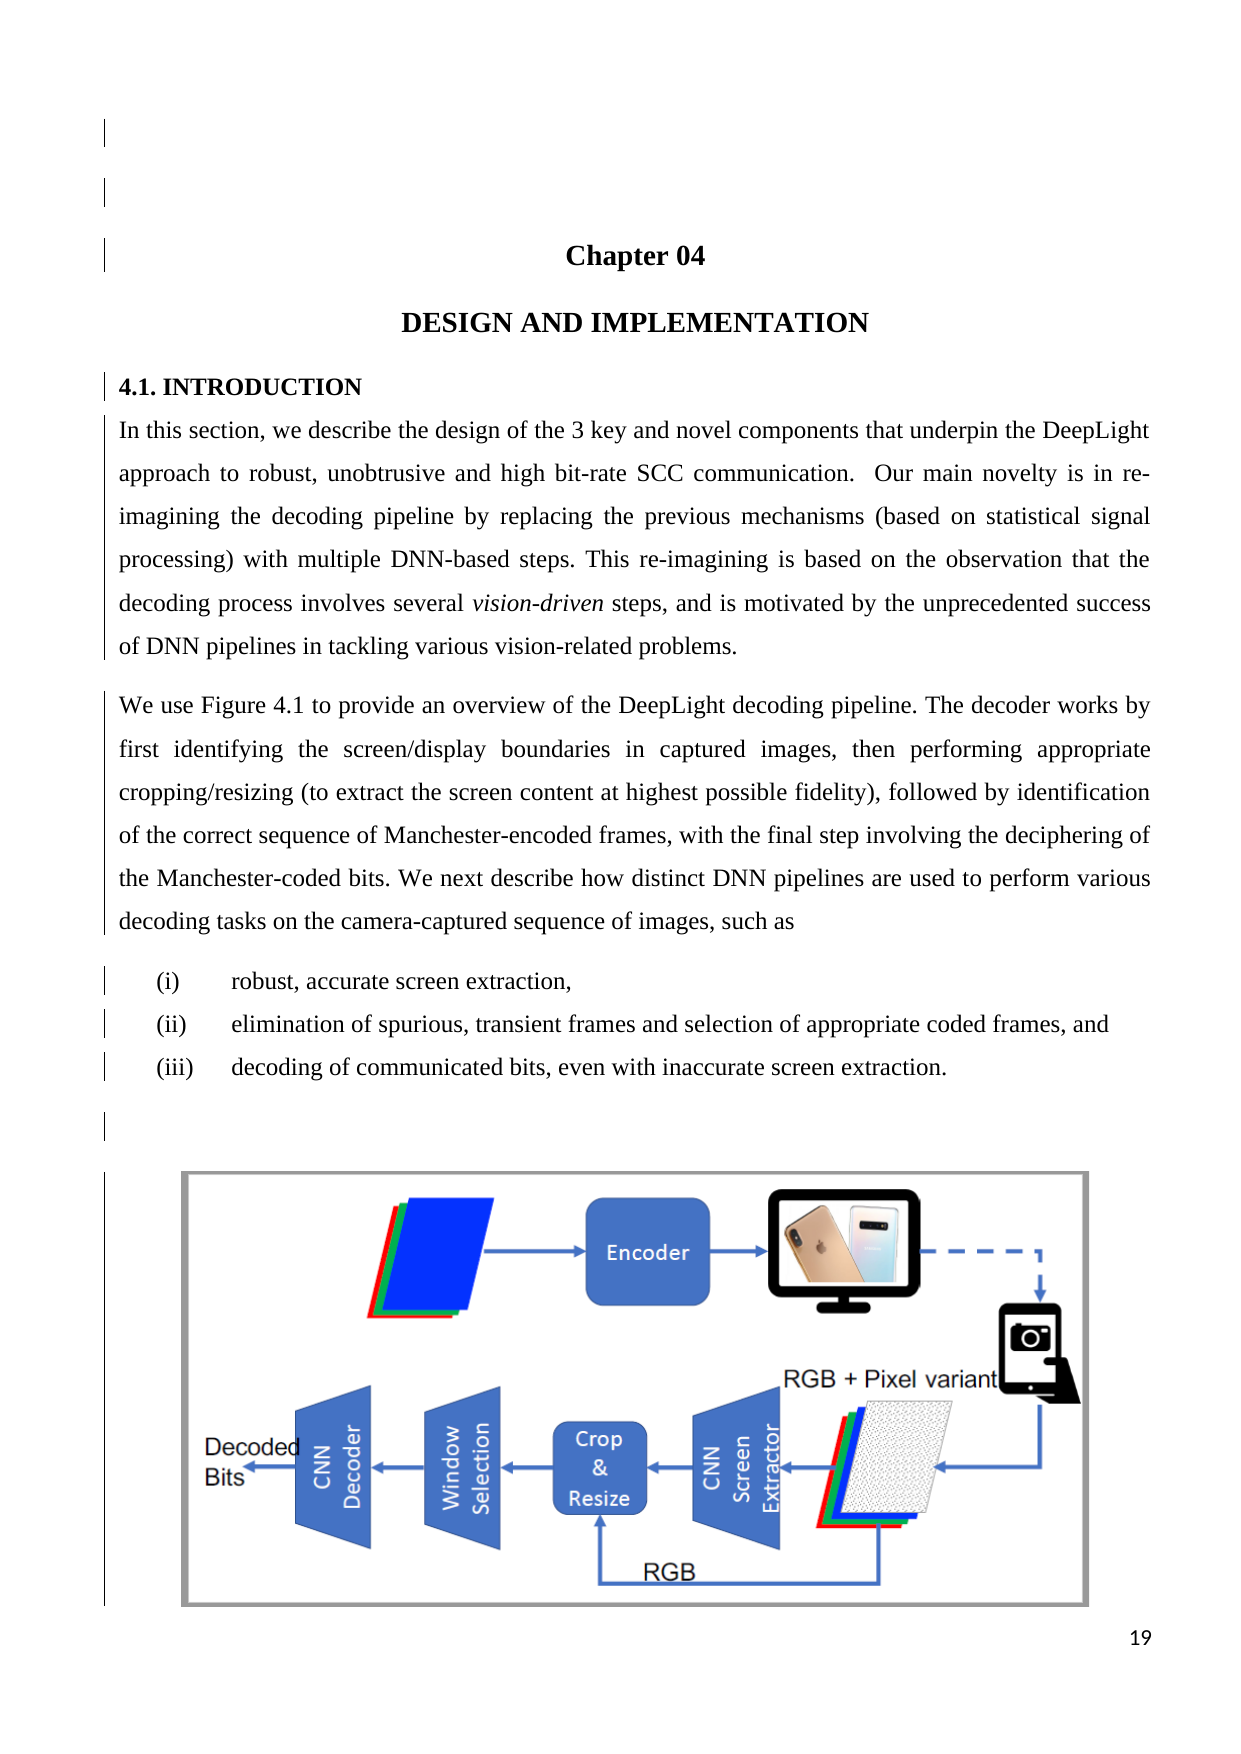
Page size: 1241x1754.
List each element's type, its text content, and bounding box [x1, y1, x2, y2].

text We use Figure 4.1 to provide an overview of the DeepLight decoding pipeline. The decoder works by first identifying the screen/display boundaries in captured images, then performing appropriate cropping/resizing (to extract the screen content at highest possible fidelity), followed by identification of the correct sequence of Manchester-encoded frames, with the final step involving the deciphering of the Manchester-coded bits. We next describe how distinct DNN pipelines are used to perform various decoding tasks on the camera-captured sequence of images, such as [118, 691, 1152, 935]
list decoding of communicated bits, even with inaccurate screen extraction. [156, 1052, 1152, 1081]
text Chapter 04 [118, 238, 1152, 272]
subtitle 4.1. INTRODUCTION [118, 372, 1152, 401]
list elimination of spurious, transient frames and selection of appropriate coded frames, and [156, 1009, 1152, 1038]
list robust, accurate screen extraction, [156, 966, 1152, 995]
picture [181, 1171, 1090, 1607]
text DESIGN AND IMPLEMENTATION [118, 305, 1152, 339]
text In this section, we describe the design of the 3 key and novel components that underpin the DeepLight approach to robust, unobtrusive and high bit-rate SCC communication. Our main novelty is in re-imagining the decoding pipeline by replacing the previous mechanisms (based on statistical signal processing) with multiple DNN-based steps. This re-imagining is based on the observation that the decoding process involves several vision-driven steps, and is motivated by the unprecedented success of DNN pipelines in tackling various vision-related problems. [118, 415, 1152, 659]
